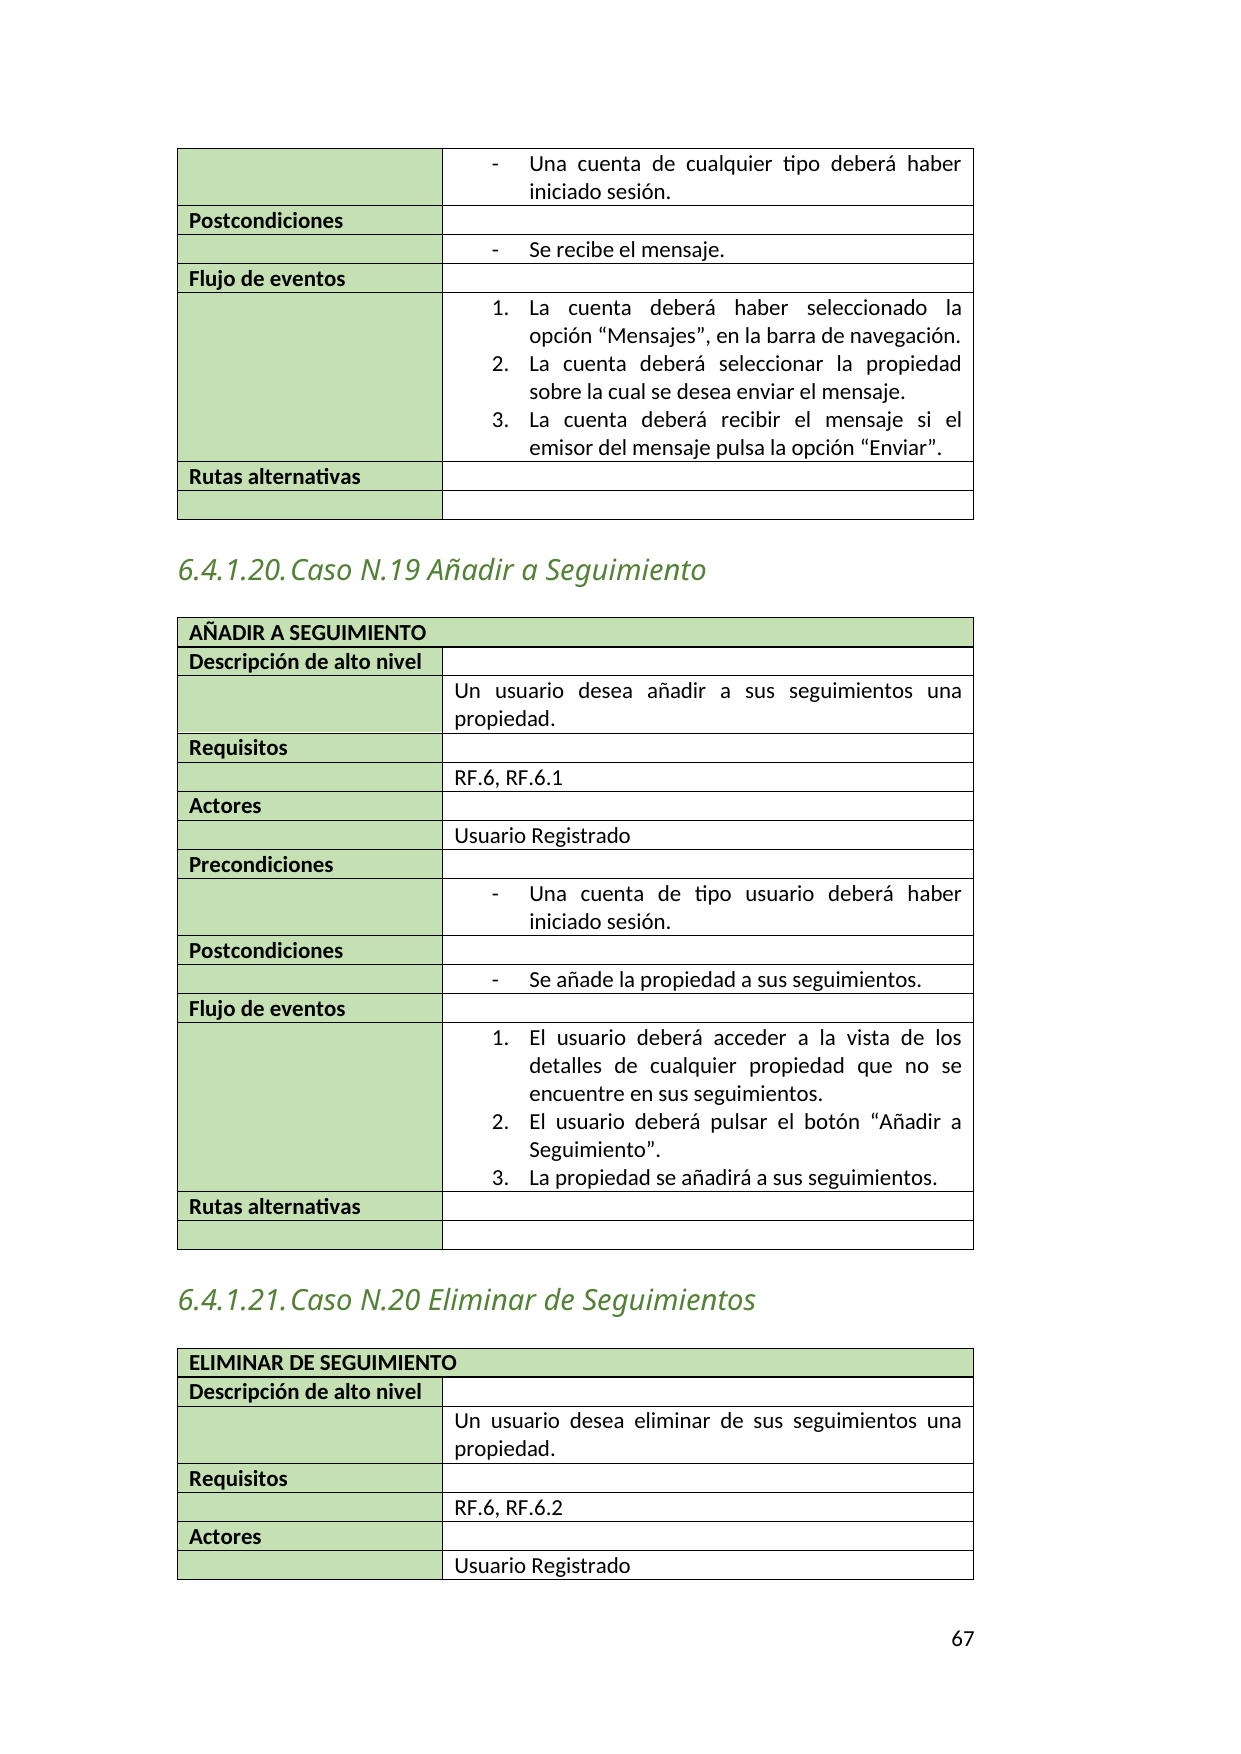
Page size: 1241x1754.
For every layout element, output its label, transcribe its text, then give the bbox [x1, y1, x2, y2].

table_cell [443, 850, 973, 878]
table_cell [443, 936, 973, 964]
table_cell [178, 293, 442, 461]
table_cell Postcondiciones [178, 206, 442, 234]
table_cell Postcondiciones [178, 936, 442, 964]
table_cell Precondiciones [178, 850, 442, 878]
table_cell [178, 491, 442, 519]
table_header AÑADIR A SEGUIMIENTO [178, 618, 973, 646]
table_cell Flujo de eventos [178, 264, 442, 292]
table_cell Una cuenta de tipo usuario deberá haber iniciado sesión. [443, 879, 973, 935]
subtitle Caso N.20 Eliminar de Seguimientos [177, 1279, 974, 1319]
table_cell [443, 1464, 973, 1492]
table_cell Se recibe el mensaje. [443, 235, 973, 263]
table_cell [443, 264, 973, 292]
table_cell [178, 1023, 442, 1191]
table_cell Actores [178, 1522, 442, 1550]
table_cell [443, 792, 973, 820]
table_cell [178, 1407, 442, 1463]
table_cell RF.6, RF.6.1 [443, 763, 973, 791]
table_cell [178, 1221, 442, 1249]
table_cell Descripción de alto nivel [178, 648, 442, 675]
table_cell [178, 879, 442, 935]
table_cell [443, 491, 973, 519]
table_cell La cuenta deberá haber seleccionado la opción “Mensajes”, en la barra de navegación. La cuenta deberá seleccionar la propiedad sobre la cual se desea enviar el mensaje. La cuenta deberá recibir el mensaje si el emisor del mensaje pulsa la opción “Enviar”. [443, 293, 973, 461]
table_cell [178, 821, 442, 849]
table_cell [443, 994, 973, 1022]
table_cell Rutas alternativas [178, 462, 442, 490]
table_cell [178, 1551, 442, 1579]
table_cell Descripción de alto nivel [178, 1378, 442, 1406]
table_cell Se añade la propiedad a sus seguimientos. [443, 965, 973, 993]
table_header ELIMINAR DE SEGUIMIENTO [178, 1349, 973, 1376]
table_cell Una cuenta de cualquier tipo deberá haber iniciado sesión. [443, 149, 973, 205]
table_cell RF.6, RF.6.2 [443, 1493, 973, 1521]
table_cell [178, 763, 442, 791]
table_cell [443, 1192, 973, 1220]
table_cell [178, 1493, 442, 1521]
table_cell Requisitos [178, 1464, 442, 1492]
table_cell [443, 1221, 973, 1249]
table_cell [178, 149, 442, 205]
table_cell [178, 676, 442, 732]
table_cell [443, 462, 973, 490]
table_cell Flujo de eventos [178, 994, 442, 1022]
table_cell [178, 965, 442, 993]
table_cell Usuario Registrado [443, 821, 973, 849]
table_cell Actores [178, 792, 442, 820]
subtitle Caso N.19 Añadir a Seguimiento [177, 549, 974, 589]
table_cell El usuario deberá acceder a la vista de los detalles de cualquier propiedad que no se encuentre en sus seguimientos. El usuario deberá pulsar el botón “Añadir a Seguimiento”. La propiedad se añadirá a sus seguimientos. [443, 1023, 973, 1191]
table_cell Requisitos [178, 734, 442, 762]
table_cell Usuario Registrado [443, 1551, 973, 1579]
table_cell [443, 734, 973, 762]
table_cell [443, 206, 973, 234]
table_cell [443, 1378, 973, 1406]
table_cell Un usuario desea eliminar de sus seguimientos una propiedad. [443, 1407, 973, 1463]
table_cell [178, 235, 442, 263]
table_cell [443, 1522, 973, 1550]
table_cell Rutas alternativas [178, 1192, 442, 1220]
table_cell Un usuario desea añadir a sus seguimientos una propiedad. [443, 676, 973, 732]
table_cell [443, 648, 973, 675]
